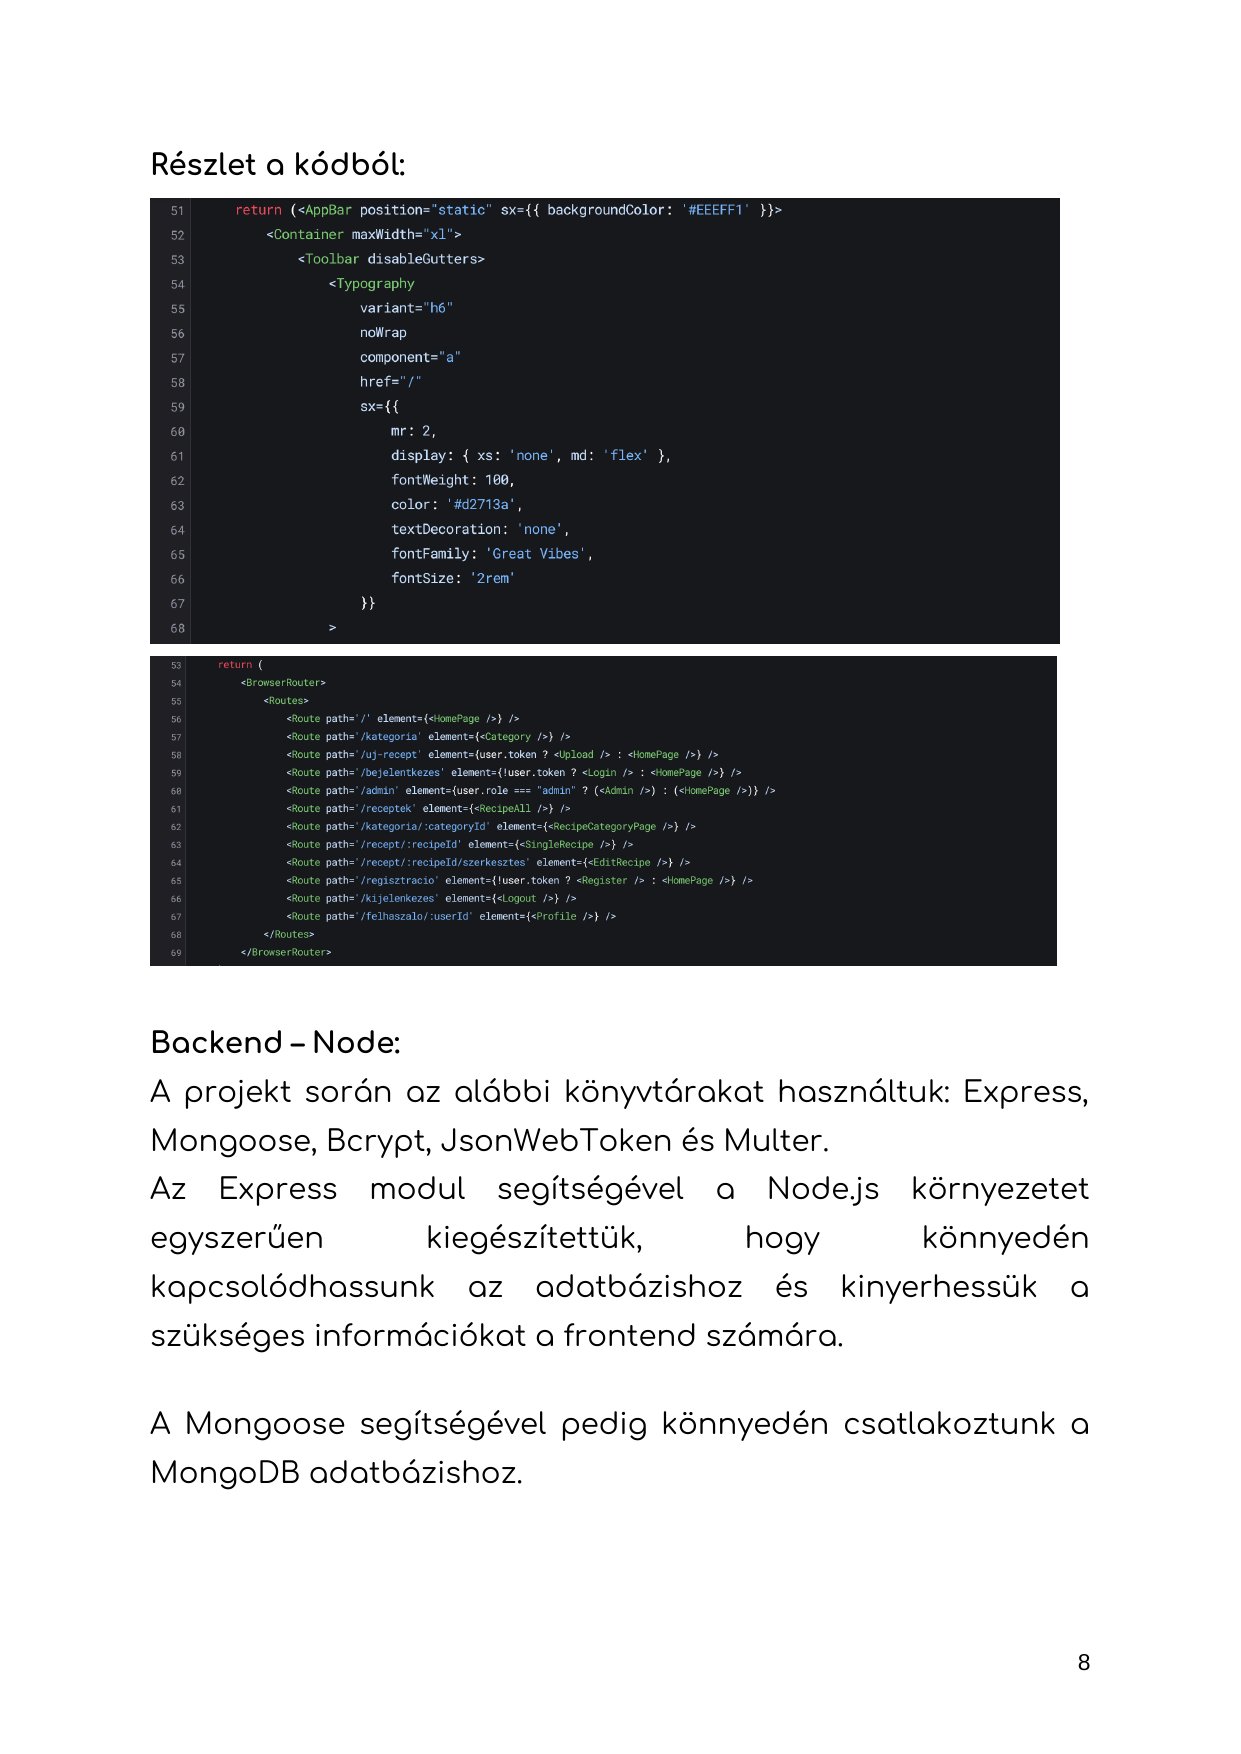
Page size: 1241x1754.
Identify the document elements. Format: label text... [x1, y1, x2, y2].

picture [150, 656, 1057, 966]
picture [150, 198, 1060, 644]
text Részlet a kódból: [150, 150, 1090, 182]
text Az Express modul segítségével a Node.js környezetet egyszerűen kiegészítettük, hogy könnyedén kapcsolódhassunk az adatbázishoz és kinyerhessük a szükséges információkat a frontend számára. [150, 1174, 1090, 1353]
text Backend – Node: [150, 1028, 1090, 1060]
text A Mongoose segítségével pedig könnyedén csatlakoztunk a MongoDB adatbázishoz. [150, 1408, 1090, 1490]
text A projekt során az alábbi könyvtárakat használtuk: Express, Mongoose, Bcrypt, JsonWebToken és Multer. [150, 1077, 1090, 1158]
